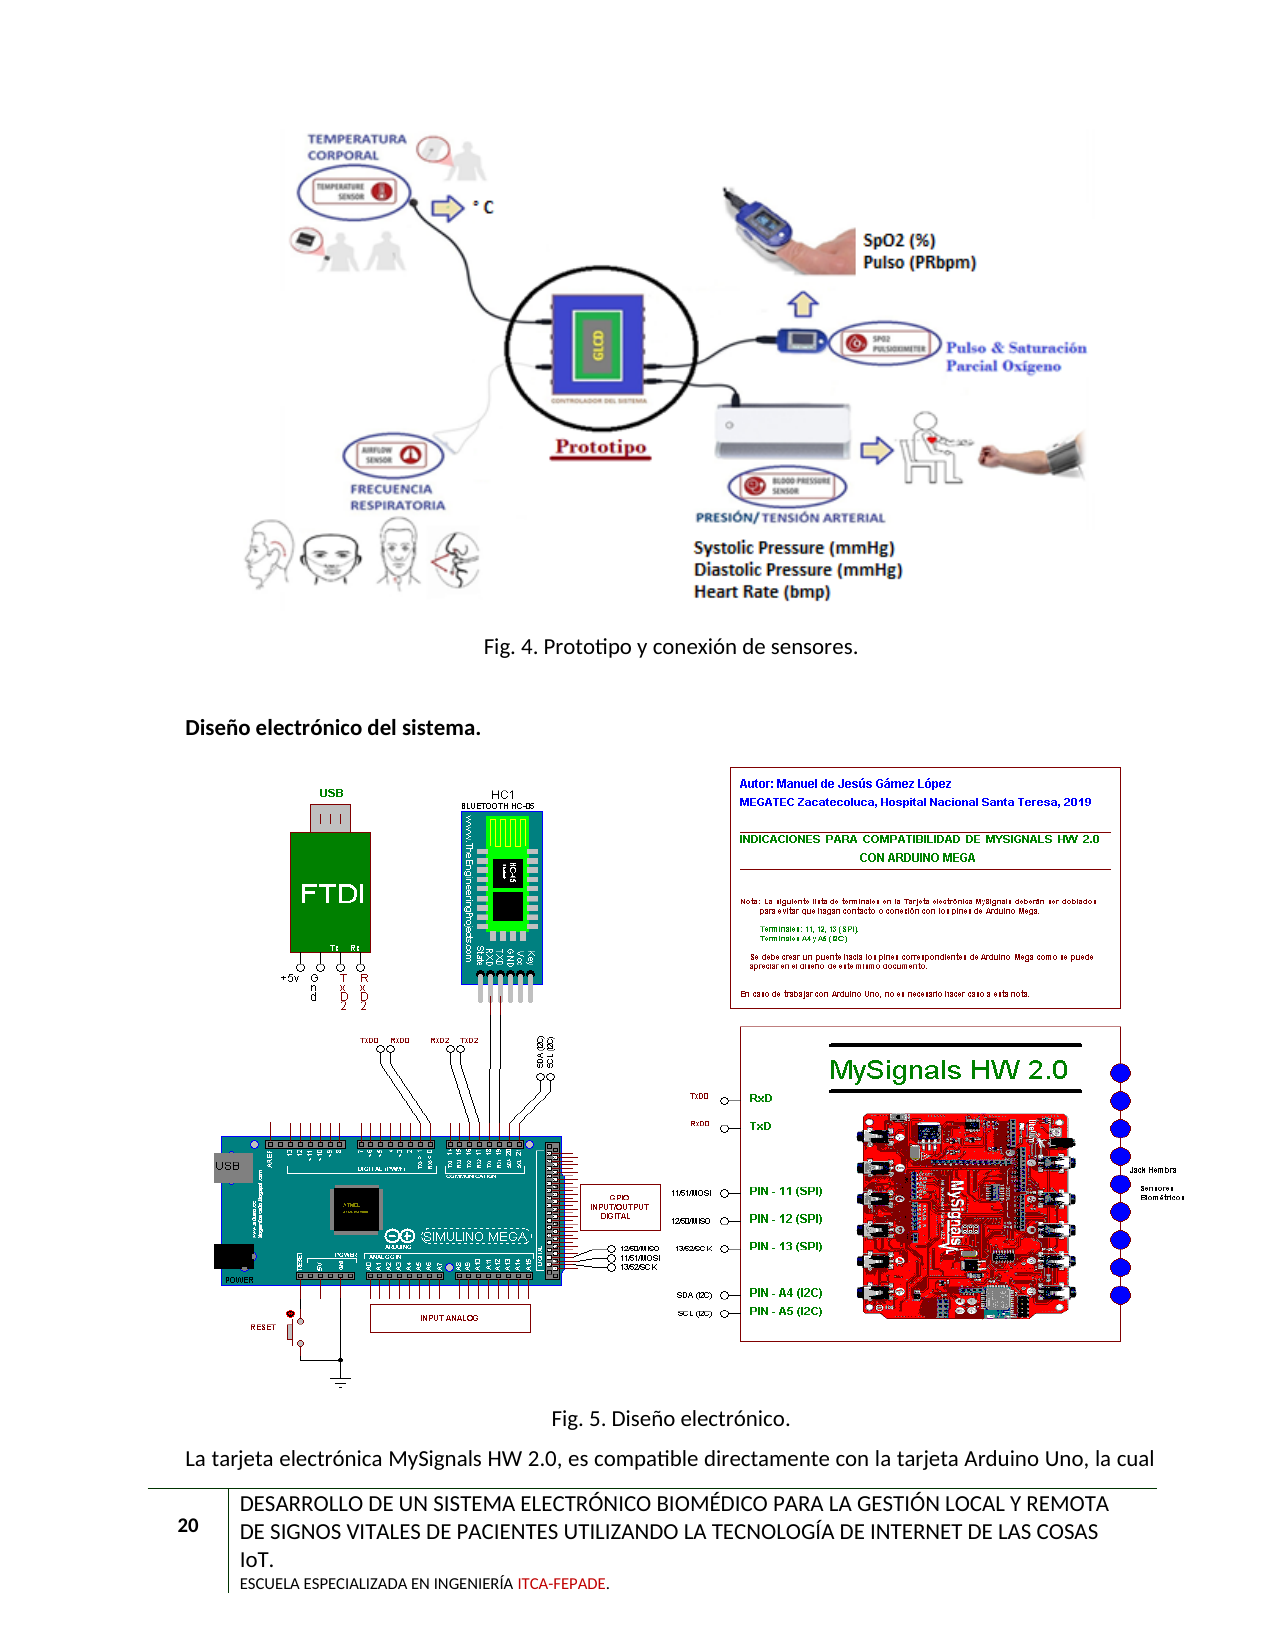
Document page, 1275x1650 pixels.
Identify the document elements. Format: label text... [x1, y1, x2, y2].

text Diseño electrónico del sistema. [185, 713, 1157, 741]
text Fig. 5. Diseño electrónico. [185, 1404, 1157, 1432]
picture [185, 753, 1195, 1392]
text Fig. 4. Prototipo y conexión de sensores. [185, 632, 1157, 660]
picture [239, 118, 1103, 620]
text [185, 1444, 1157, 1472]
